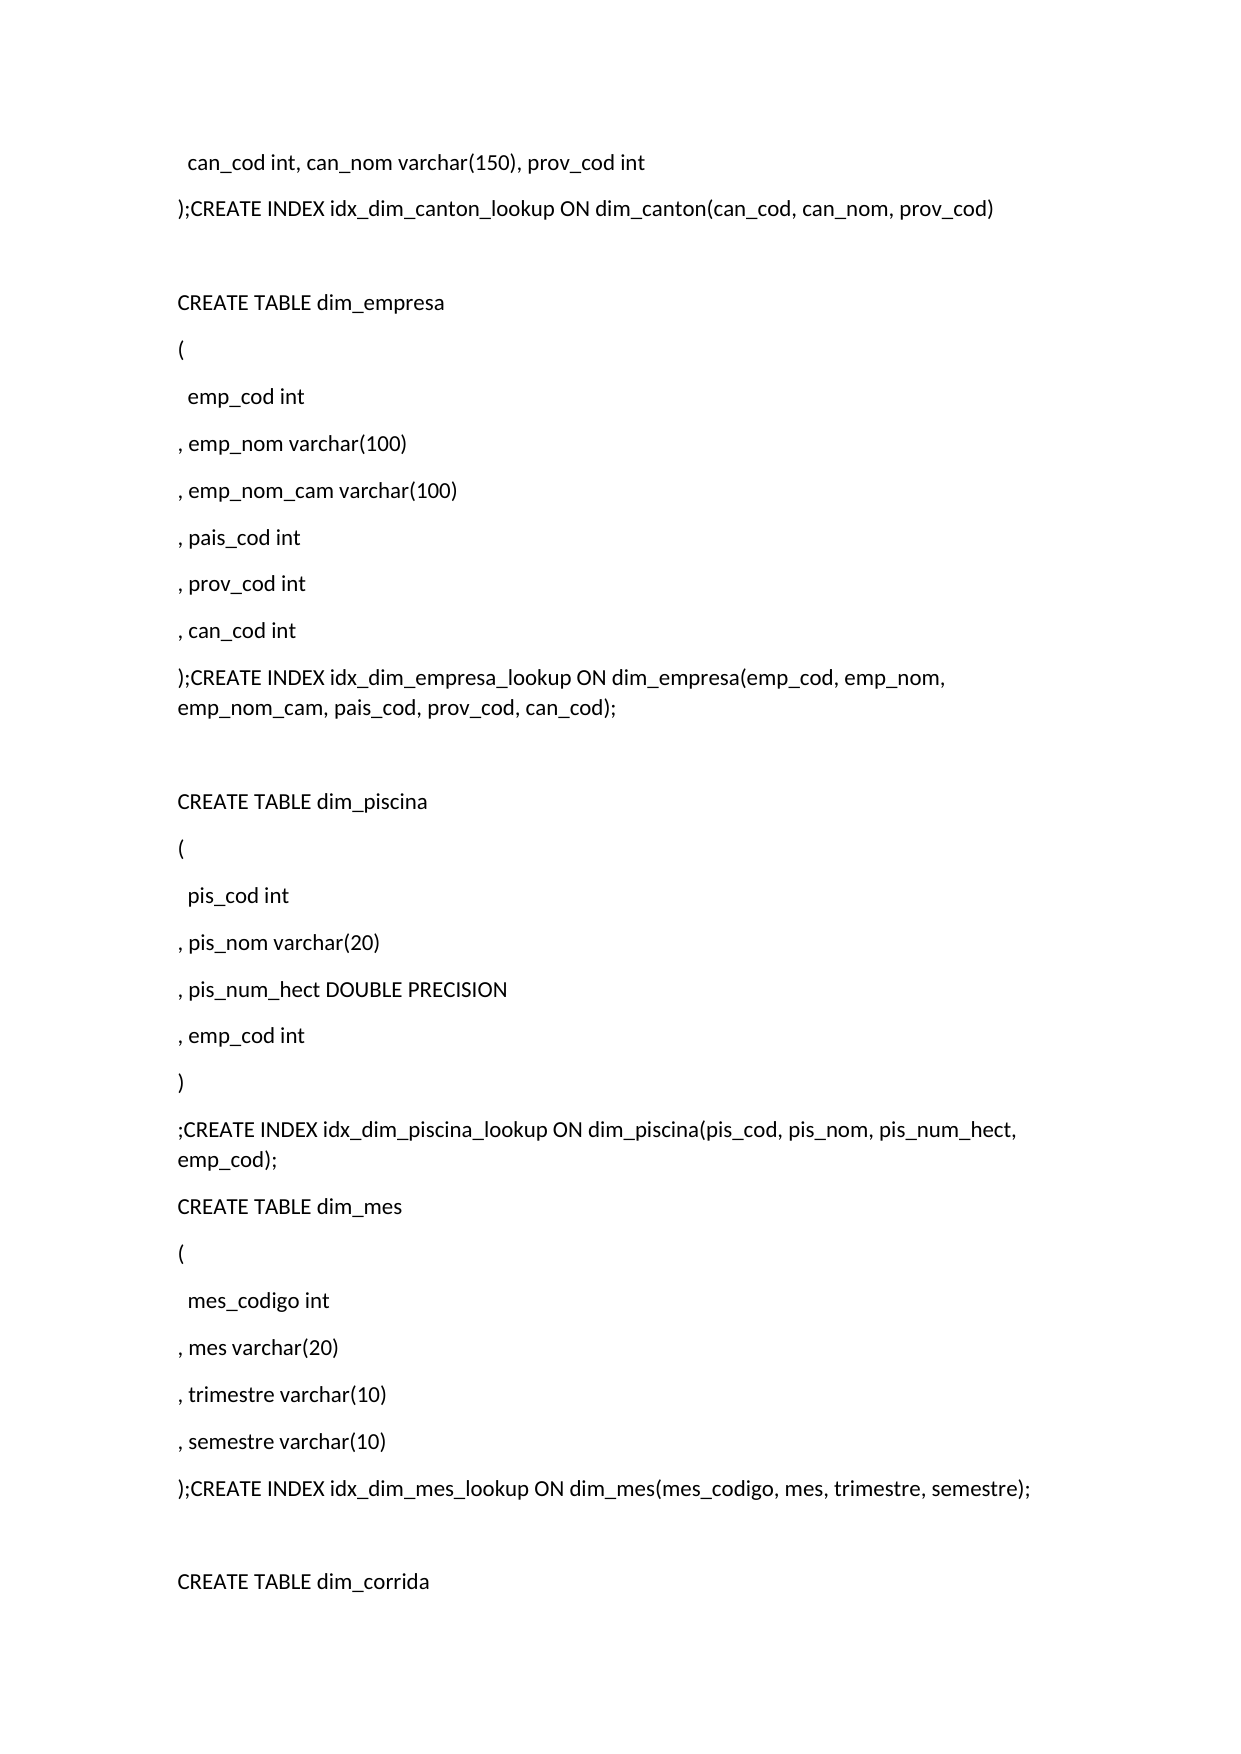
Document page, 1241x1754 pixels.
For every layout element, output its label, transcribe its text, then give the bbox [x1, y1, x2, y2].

text , prov_cod int [177, 569, 1063, 597]
text ( [177, 1239, 1063, 1267]
text , can_cod int [177, 616, 1063, 644]
text , emp_nom_cam varchar(100) [177, 476, 1063, 504]
text , pis_num_hect DOUBLE PRECISION [177, 975, 1063, 1003]
text pis_cod int [177, 881, 1063, 909]
text CREATE TABLE dim_piscina [177, 787, 1063, 815]
text CREATE TABLE dim_empresa [177, 288, 1063, 316]
text );CREATE INDEX idx_dim_mes_lookup ON dim_mes(mes_codigo, mes, trimestre, semestre); [177, 1474, 1063, 1502]
text , trimestre varchar(10) [177, 1380, 1063, 1408]
text , mes varchar(20) [177, 1333, 1063, 1361]
text ( [177, 834, 1063, 862]
text , pis_nom varchar(20) [177, 928, 1063, 956]
text );CREATE INDEX idx_dim_empresa_lookup ON dim_empresa(emp_cod, emp_nom, emp_nom_cam, pais_cod, prov_cod, can_cod); [177, 663, 1063, 721]
text emp_cod int [177, 382, 1063, 410]
text , pais_cod int [177, 523, 1063, 551]
text CREATE TABLE dim_mes [177, 1192, 1063, 1220]
text , emp_cod int [177, 1022, 1063, 1049]
text ) [177, 1068, 1063, 1096]
text can_cod int, can_nom varchar(150), prov_cod int [177, 148, 1063, 176]
text ;CREATE INDEX idx_dim_piscina_lookup ON dim_piscina(pis_cod, pis_nom, pis_num_hect, emp_cod); [177, 1115, 1063, 1173]
text mes_codigo int [177, 1286, 1063, 1314]
text );CREATE INDEX idx_dim_canton_lookup ON dim_canton(can_cod, can_nom, prov_cod) [177, 194, 1063, 222]
text CREATE TABLE dim_corrida [177, 1567, 1063, 1595]
text ( [177, 335, 1063, 363]
text , semestre varchar(10) [177, 1427, 1063, 1455]
text , emp_nom varchar(100) [177, 429, 1063, 457]
